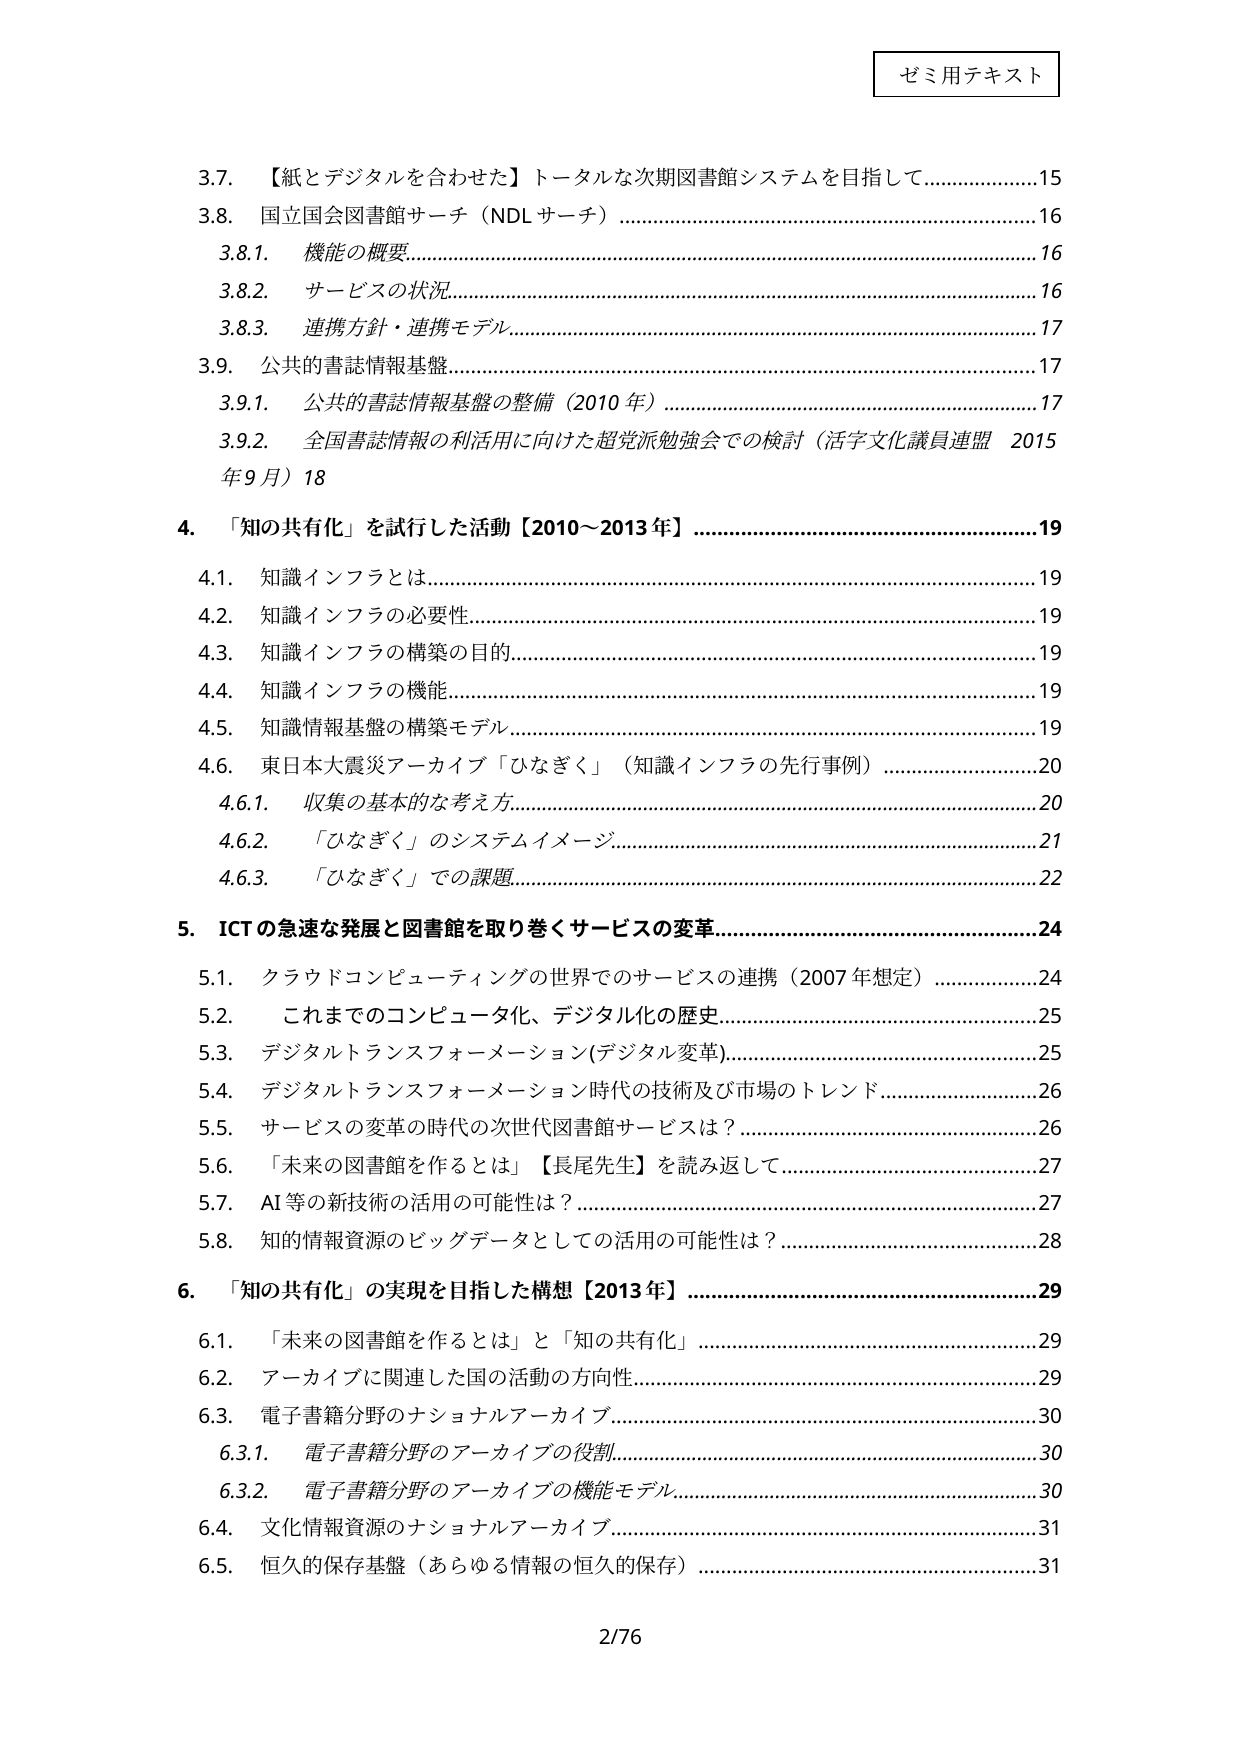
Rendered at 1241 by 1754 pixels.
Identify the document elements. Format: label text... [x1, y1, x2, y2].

text 4.5. 知識情報基盤の構築モデル 19 [198, 708, 1063, 746]
text 6.2. アーカイブに関連した国の活動の方向性 29 [198, 1358, 1063, 1396]
text 4.2. 知識インフラの必要性 19 [198, 596, 1063, 633]
text 4.3. 知識インフラの構築の目的 19 [198, 633, 1063, 671]
text 6.5. 恒久的保存基盤（あらゆる情報の恒久的保存） 31 [198, 1546, 1063, 1583]
text 5.4. デジタルトランスフォーメーション時代の技術及び市場のトレンド 26 [198, 1071, 1063, 1108]
text 3.8. 国立国会図書館サーチ（NDLサーチ） 16 [198, 196, 1063, 233]
text 4.4. 知識インフラの機能 19 [198, 671, 1063, 708]
text 4.1. 知識インフラとは 19 [198, 558, 1063, 596]
text 5. ICTの急速な発展と図書館を取り巻くサービスの変革 24 [177, 908, 1063, 946]
text 4. 「知の共有化」を試行した活動【2010～2013年】 19 [177, 508, 1063, 546]
text 6.3. 電子書籍分野のナショナルアーカイブ 30 [198, 1396, 1063, 1433]
text 6.3.1. 電子書籍分野のアーカイブの役割 30 [219, 1433, 1063, 1471]
text 4.6.3. 「ひなぎく」での課題 22 [219, 858, 1063, 896]
text 6.3.2. 電子書籍分野のアーカイブの機能モデル 30 [219, 1471, 1063, 1508]
text 4.6.2. 「ひなぎく」のシステムイメージ 21 [219, 821, 1063, 858]
text 3.9. 公共的書誌情報基盤 17 [198, 346, 1063, 383]
text 5.5. サービスの変革の時代の次世代図書館サービスは？ 26 [198, 1108, 1063, 1146]
text 3.8.3. 連携方針・連携モデル 17 [219, 308, 1063, 346]
text 3.8.2. サービスの状況 16 [219, 271, 1063, 308]
text 5.8. 知的情報資源のビッグデータとしての活用の可能性は？ 28 [198, 1221, 1063, 1258]
text 3.9.2. 全国書誌情報の利活用に向けた超党派勉強会での検討（活字文化議員連盟 2015年9月） 18 [219, 421, 1063, 496]
text 3.8.1. 機能の概要 16 [219, 233, 1063, 271]
text 5.2. これまでのコンピュータ化、デジタル化の歴史 25 [198, 996, 1063, 1033]
text 6.4. 文化情報資源のナショナルアーカイブ 31 [198, 1508, 1063, 1546]
text 4.6. 東日本大震災アーカイブ「ひなぎく」（知識インフラの先行事例） 20 [198, 746, 1063, 783]
text 5.1. クラウドコンピューティングの世界でのサービスの連携（2007年想定） 24 [198, 958, 1063, 996]
text 3.7. 【紙とデジタルを合わせた】トータルな次期図書館システムを目指して 15 [198, 158, 1063, 196]
text 5.6. 「未来の図書館を作るとは」【長尾先生】を読み返して 27 [198, 1146, 1063, 1183]
text 6. 「知の共有化」の実現を目指した構想【2013年】 29 [177, 1271, 1063, 1308]
text 5.7. AI等の新技術の活用の可能性は？ 27 [198, 1183, 1063, 1221]
text 3.9.1. 公共的書誌情報基盤の整備（2010年） 17 [219, 383, 1063, 421]
text 6.1. 「未来の図書館を作るとは」と「知の共有化」 29 [198, 1321, 1063, 1358]
text 4.6.1. 収集の基本的な考え方 20 [219, 783, 1063, 821]
text 5.3. デジタルトランスフォーメーション(デジタル変革) 25 [198, 1033, 1063, 1071]
